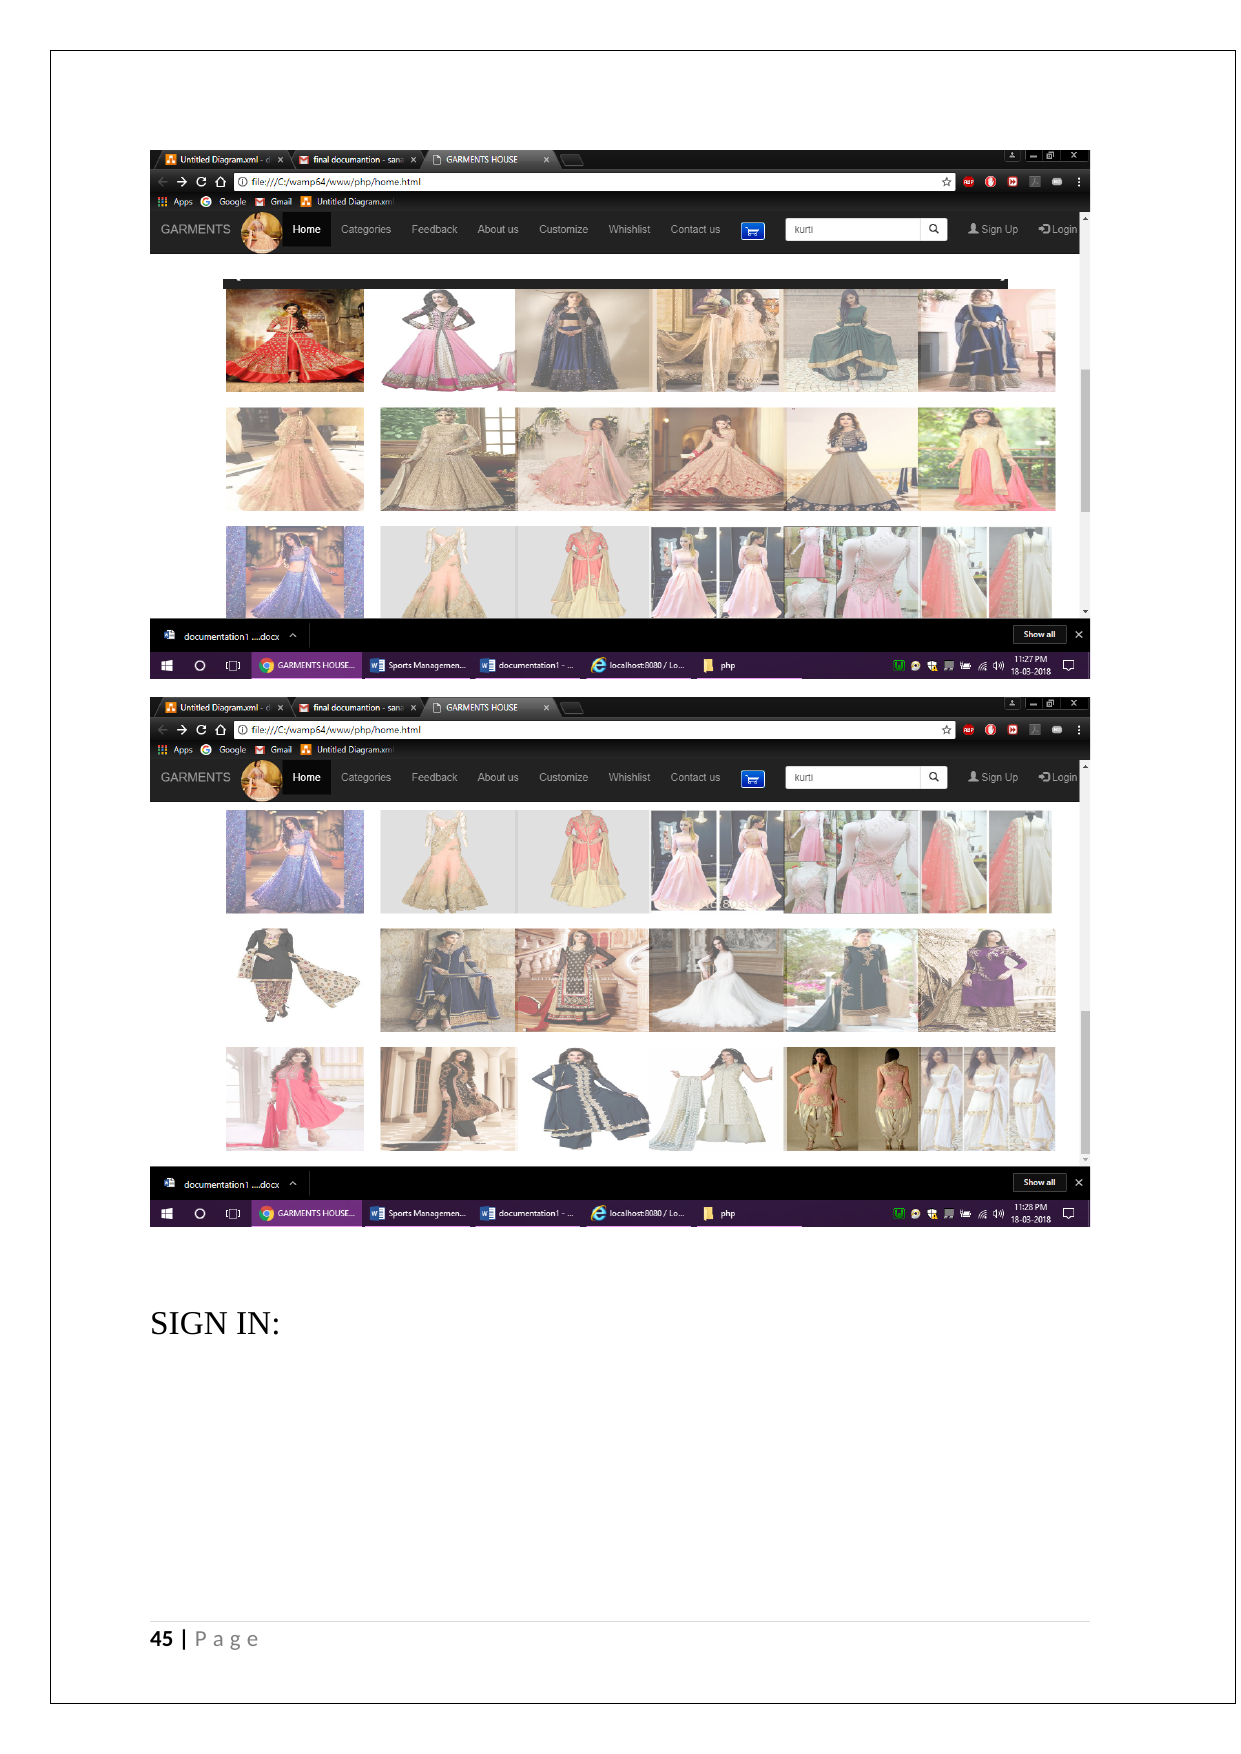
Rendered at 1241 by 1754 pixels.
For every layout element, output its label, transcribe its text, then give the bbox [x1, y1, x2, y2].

picture [150, 697, 1091, 1227]
picture [150, 150, 1091, 679]
text SIGN IN: [150, 1303, 1090, 1341]
